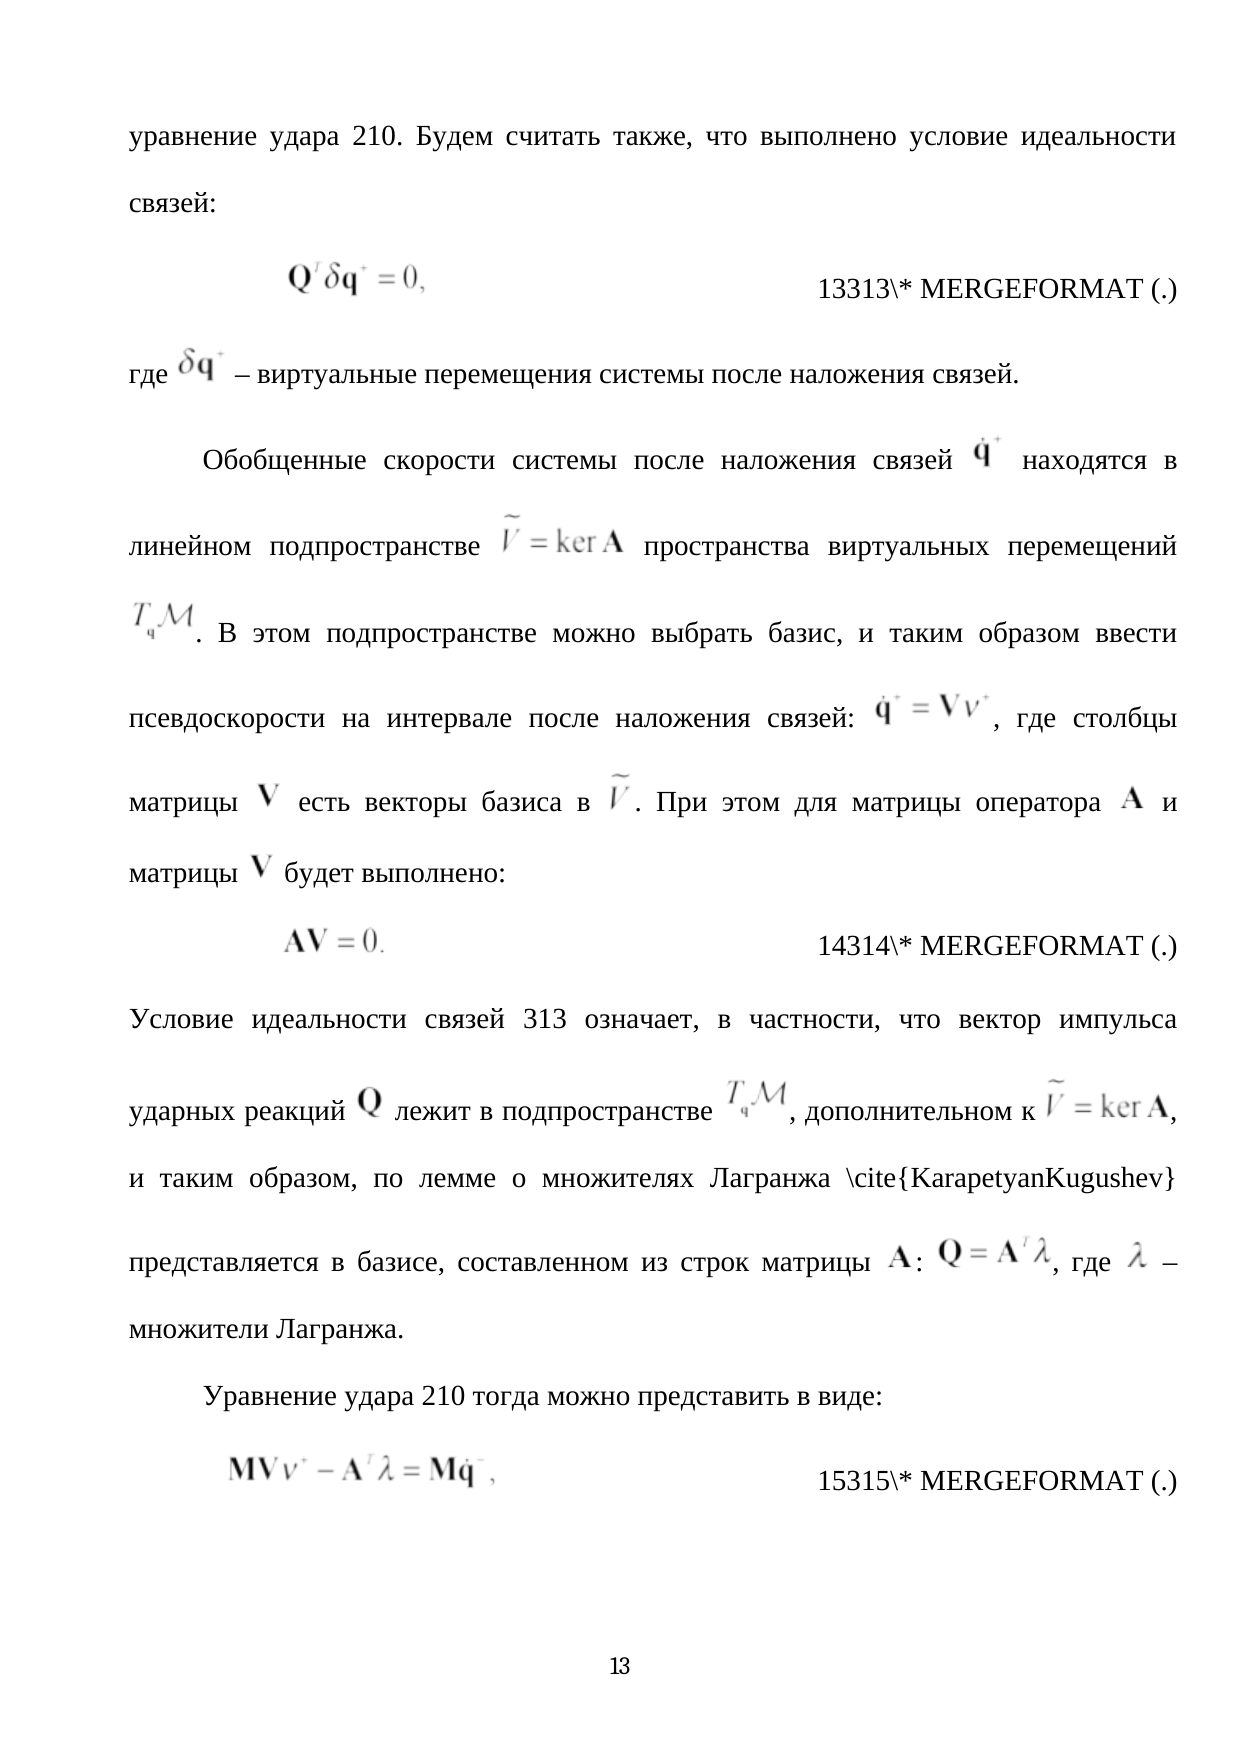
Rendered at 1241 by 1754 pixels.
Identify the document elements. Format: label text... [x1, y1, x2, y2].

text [128, 118, 1177, 219]
text Обобщенные скорости системы после наложения связей находятся в линейном подпространстве пространства виртуальных перемещений . В этом подпространстве можно выбрать базис, и таким образом ввести псевдоскорости на интервале после наложения связей: , где столбцы матрицы есть векторы базиса в . При этом для матрицы оператора и матрицы будет выполнено: [128, 424, 1177, 889]
text Уравнение удара тогда можно представить в виде: [128, 1378, 1177, 1411]
text Условие идеальности связей означает, в частности, что вектор импульса ударных реакций лежит в подпространстве , дополнительном к , и таким образом, по лемме о множителях Лагранжа \cite{KarapetyanKugushev} представляется в базисе, составленном из строк матрицы : , где – множители Лагранжа. [128, 1001, 1177, 1344]
text где – виртуальные перемещения системы после наложения связей. [128, 338, 1177, 390]
